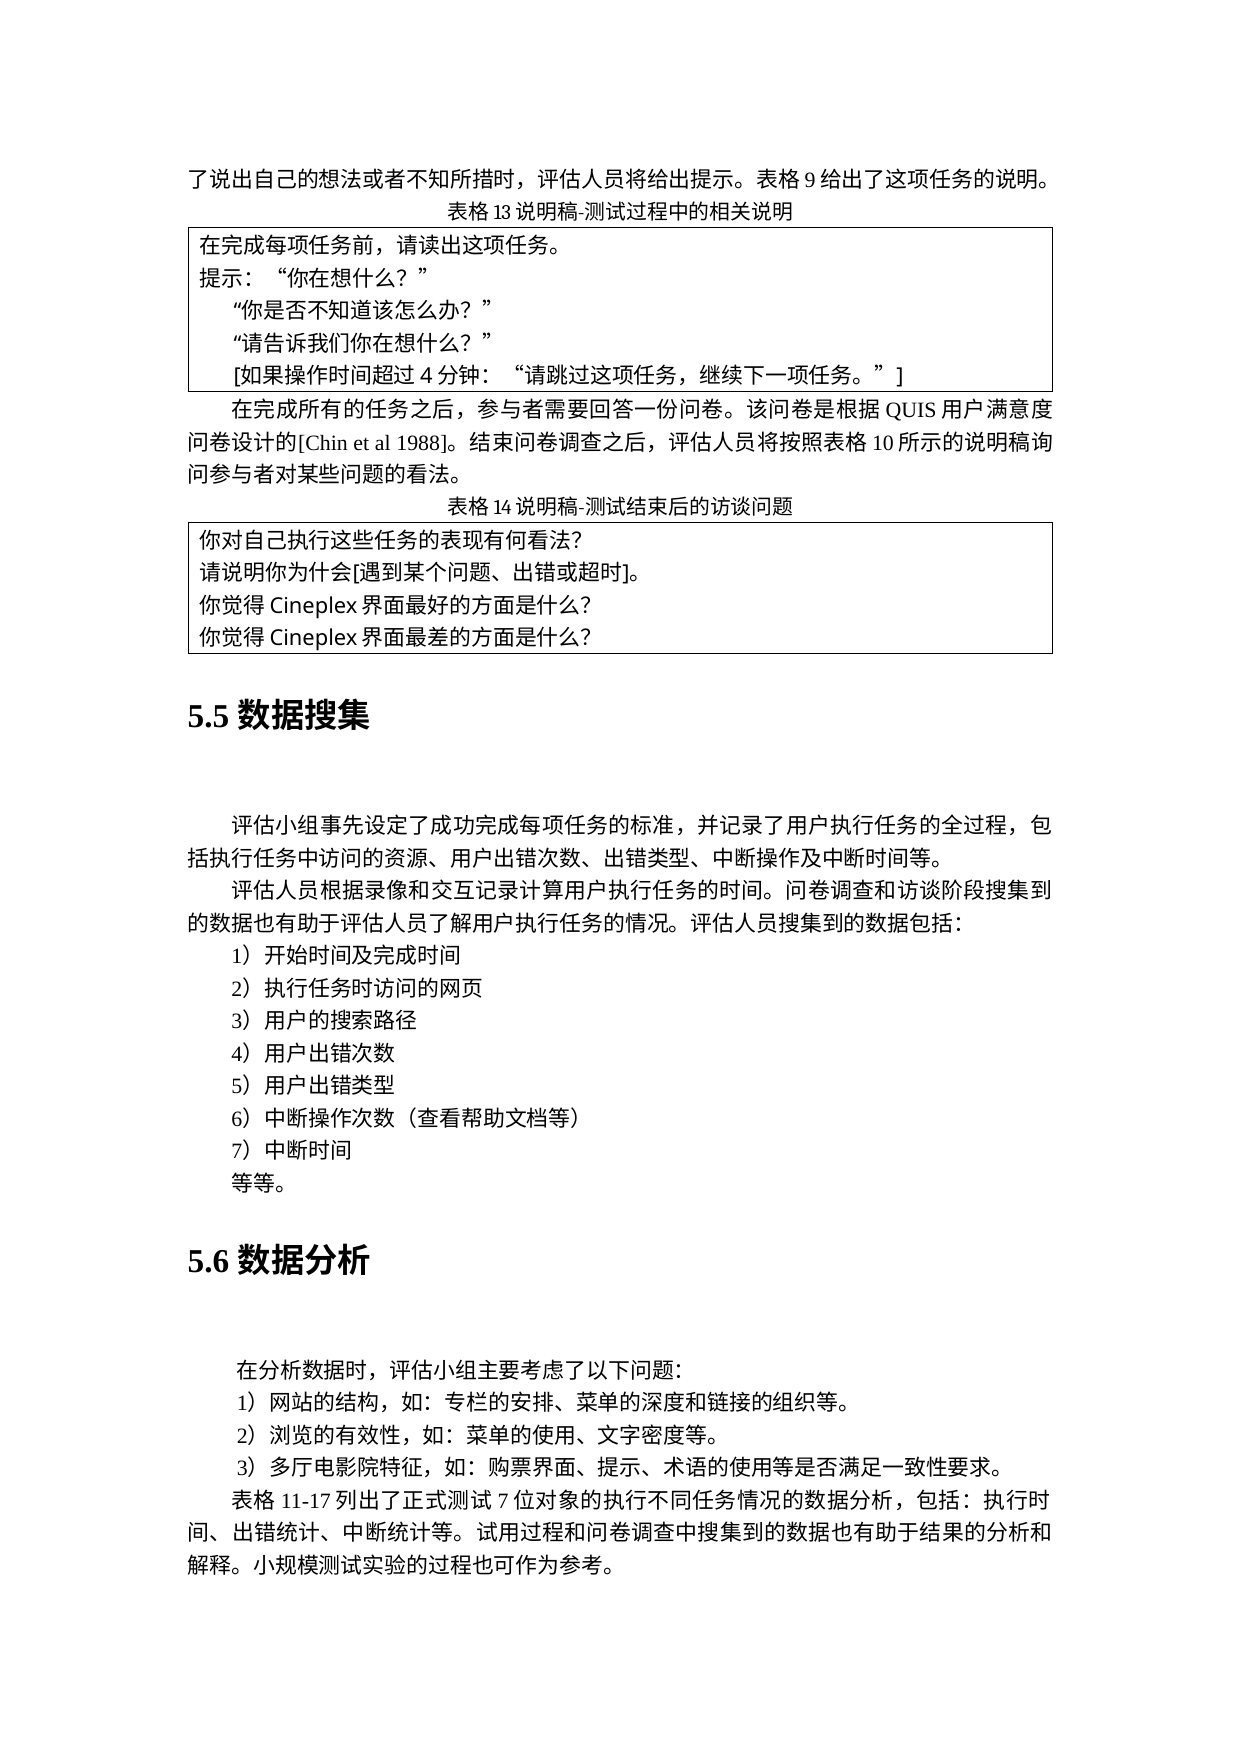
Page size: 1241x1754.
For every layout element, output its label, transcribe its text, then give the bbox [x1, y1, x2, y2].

text 评估小组事先设定了成功完成每项任务的标准，并记录了用户执行任务的全过程，包括执行任务中访问的资源、用户出错次数、出错类型、中断操作及中断时间等。 [187, 808, 1053, 873]
text 在完成所有的任务之后，参与者需要回答一份问卷。该问卷是根据QUIS用户满意度问卷设计的[Chin et al 1988]。结束问卷调查之后，评估人员将按照表格10所示的说明稿询问参与者对某些问题的看法。 [187, 392, 1053, 489]
text 表格 14说明稿-测试结束后的访谈问题 [187, 489, 1053, 522]
text 6）中断操作次数（查看帮助文档等） [187, 1100, 1053, 1133]
text 1）网站的结构，如：专栏的安排、菜单的深度和链接的组织等。 [187, 1385, 1053, 1417]
text 评估人员根据录像和交互记录计算用户执行任务的时间。问卷调查和访谈阶段搜集到的数据也有助于评估人员了解用户执行任务的情况。评估人员搜集到的数据包括： [187, 873, 1053, 938]
text 2）执行任务时访问的网页 [187, 970, 1053, 1003]
subtitle 5.5 数据搜集 [187, 681, 1053, 746]
text 等等。 [187, 1165, 1053, 1198]
text 3）多厅电影院特征，如：购票界面、提示、术语的使用等是否满足一致性要求。 [187, 1450, 1053, 1482]
text 在分析数据时，评估小组主要考虑了以下问题： [187, 1352, 1053, 1385]
table_header 你对自己执行这些任务的表现有何看法？ 请说明你为什会[遇到某个问题、出错或超时]。 你觉得Cineplex界面最好的方面是什么？ 你觉得Cineplex界面最差的方面是什么？ [189, 523, 1052, 653]
text 7）中断时间 [187, 1133, 1053, 1165]
table_header 在完成每项任务前，请读出这项任务。 提示：“你在想什么？” “你是否不知道该怎么办？” “请告诉我们你在想什么？” [如果操作时间超过4分钟：“请跳过这项任务，继续下一项任务。”] [189, 228, 1052, 391]
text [187, 162, 1053, 194]
text 4）用户出错次数 [187, 1035, 1053, 1068]
text 3）用户的搜索路径 [187, 1003, 1053, 1035]
text 1）开始时间及完成时间 [187, 938, 1053, 970]
text 5）用户出错类型 [187, 1068, 1053, 1100]
subtitle 5.6 数据分析 [187, 1225, 1053, 1290]
text 表格 13说明稿-测试过程中的相关说明 [187, 194, 1053, 227]
text 2）浏览的有效性，如：菜单的使用、文字密度等。 [187, 1417, 1053, 1450]
text 表格11-17列出了正式测试7位对象的执行不同任务情况的数据分析，包括：执行时间、出错统计、中断统计等。试用过程和问卷调查中搜集到的数据也有助于结果的分析和解释。小规模测试实验的过程也可作为参考。 [187, 1482, 1053, 1580]
